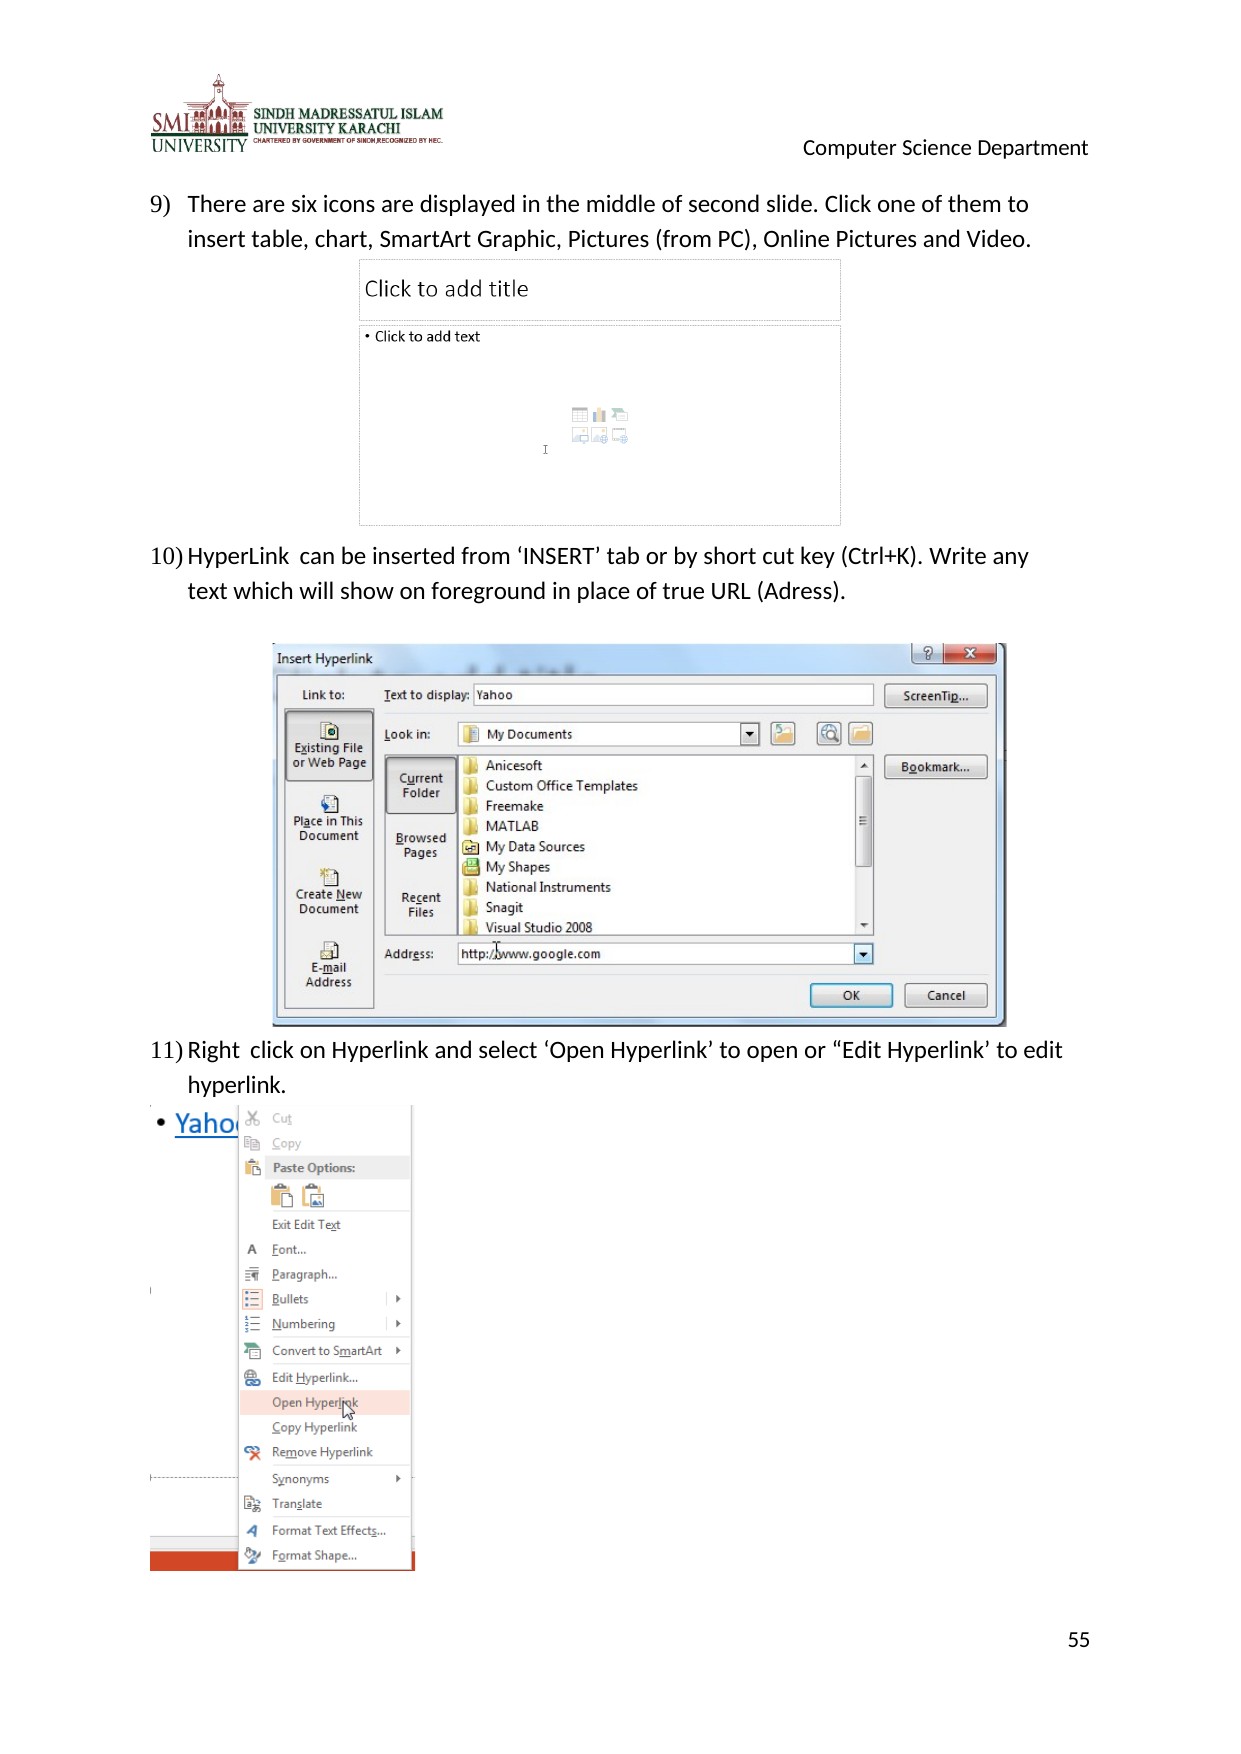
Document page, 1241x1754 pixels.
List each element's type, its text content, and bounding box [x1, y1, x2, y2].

list HyperLink can be inserted from ‘INSERT’ tab or by short cut key (Ctrl+K). Write any text which will show on foreground in place of true URL (Adress). [150, 540, 1061, 606]
list There are six icons are displayed in the middle of second slide. Click one of them to insert table, chart, SmartArt Graphic, Pictures (from PC), Online Pictures and Video. [150, 188, 1090, 253]
picture [150, 73, 444, 152]
picture [272, 643, 1007, 1027]
picture [358, 258, 844, 535]
picture [150, 1105, 416, 1571]
